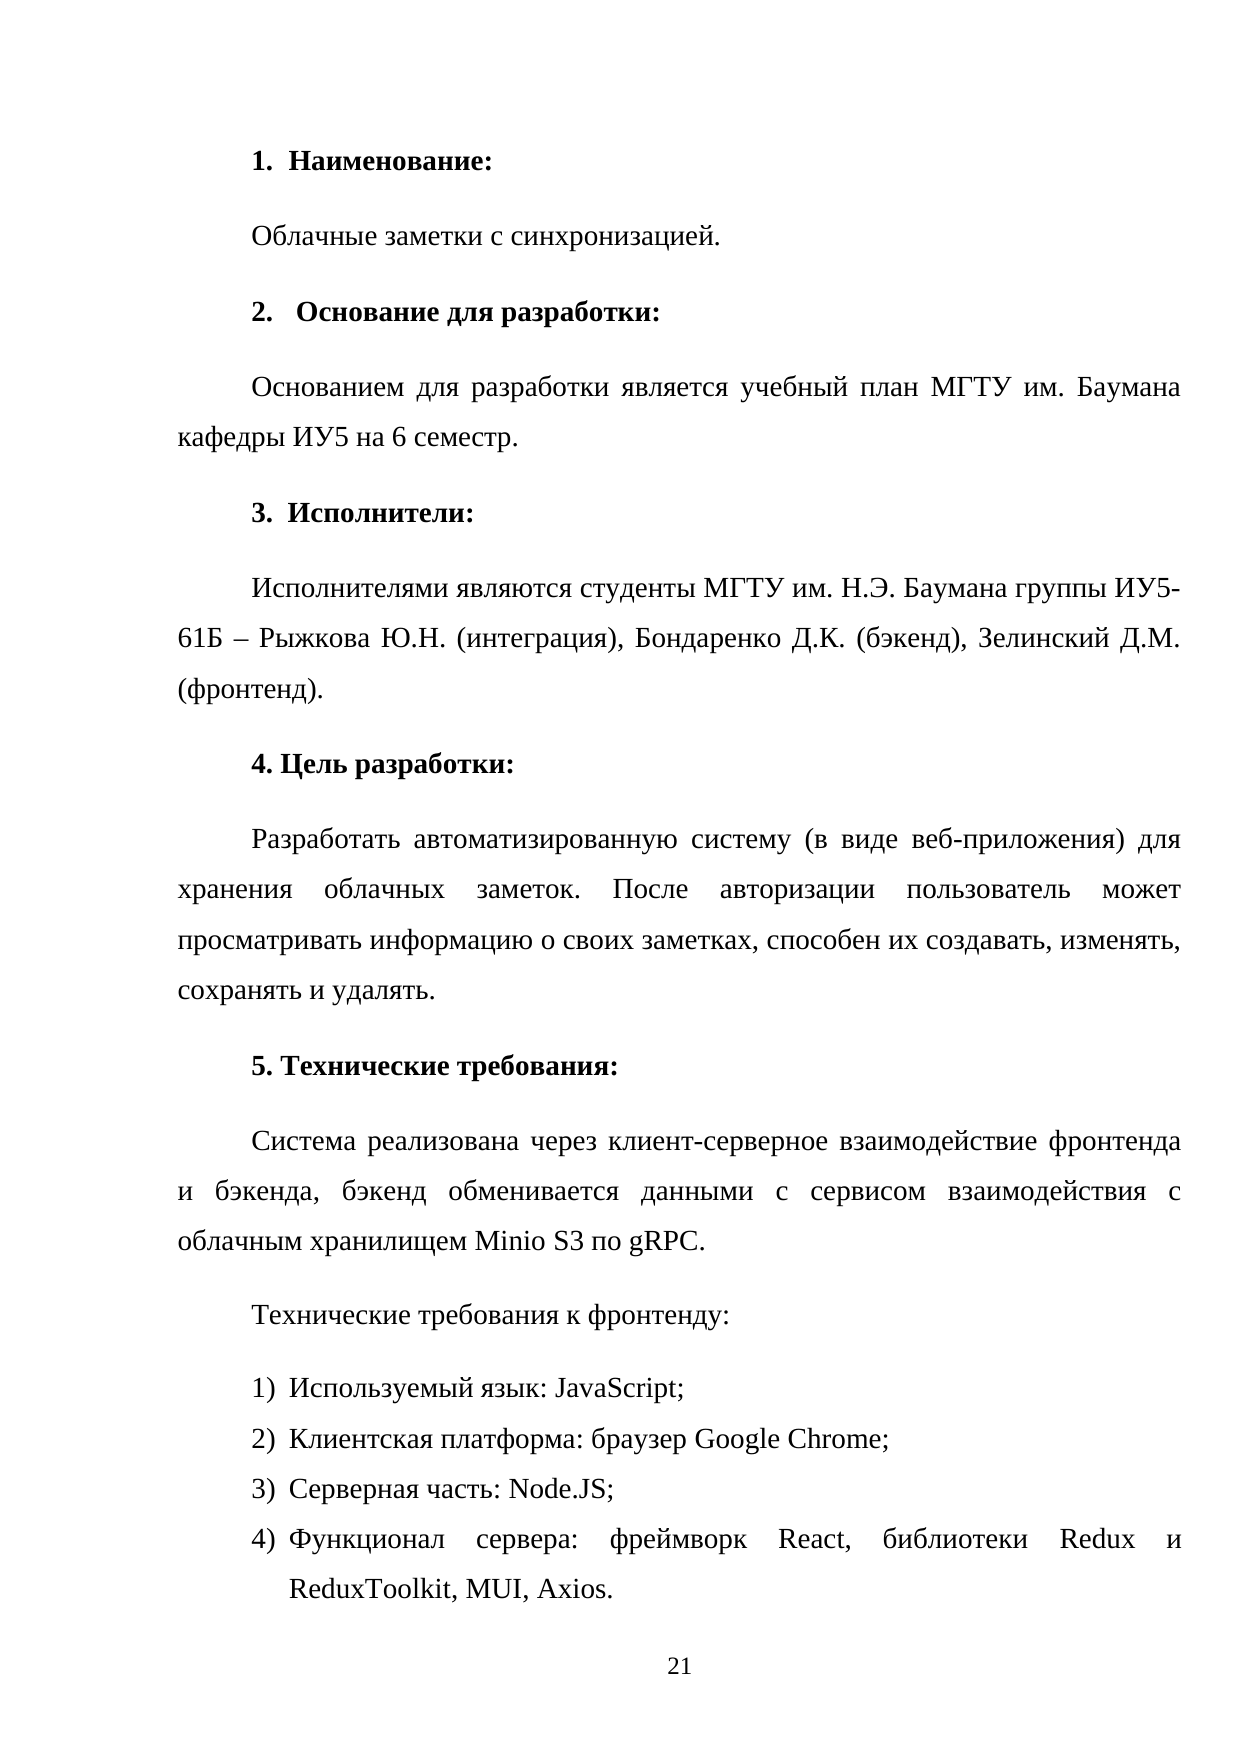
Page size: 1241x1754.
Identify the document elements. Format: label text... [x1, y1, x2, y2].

text Система реализована через клиент-серверное взаимодействие фронтенда и бэкенда, бэкенд обменивается данными с сервисом взаимодействия с облачным хранилищем Minio S3 по gRPC. [177, 1123, 1182, 1257]
list Функционал сервера: фреймворк React, библиотеки Redux и ReduxToolkit, MUI, Axios. [251, 1521, 1182, 1605]
list Используемый язык: JavaScript; [251, 1370, 1182, 1404]
text Основанием для разработки является учебный план МГТУ им. Баумана кафедры ИУ5 на 6 семестр. [177, 369, 1182, 453]
subtitle Наименование: [251, 143, 1182, 177]
text Исполнителями являются студенты МГТУ им. Н.Э. Баумана группы ИУ5-61Б – Рыжкова Ю.Н. (интеграция), Бондаренко Д.К. (бэкенд), Зелинский Д.М. (фронтенд). [177, 570, 1182, 704]
subtitle 3. Исполнители: [251, 495, 1182, 528]
list Клиентская платформа: браузер Google Chrome; [251, 1421, 1182, 1454]
list Серверная часть: Node.JS; [251, 1471, 1182, 1504]
subtitle 5. Технические требования: [251, 1048, 1182, 1081]
text Разработать автоматизированную систему (в виде веб-приложения) для хранения облачных заметок. После авторизации пользователь может просматривать информацию о своих заметках, способен их создавать, изменять, сохранять и удалять. [177, 821, 1182, 1006]
text Облачные заметки с синхронизацией. [177, 218, 1182, 252]
subtitle 4. Цель разработки: [251, 746, 1182, 779]
text Технические требования к фронтенду: [177, 1297, 1182, 1331]
subtitle Основание для разработки: [251, 294, 1182, 327]
